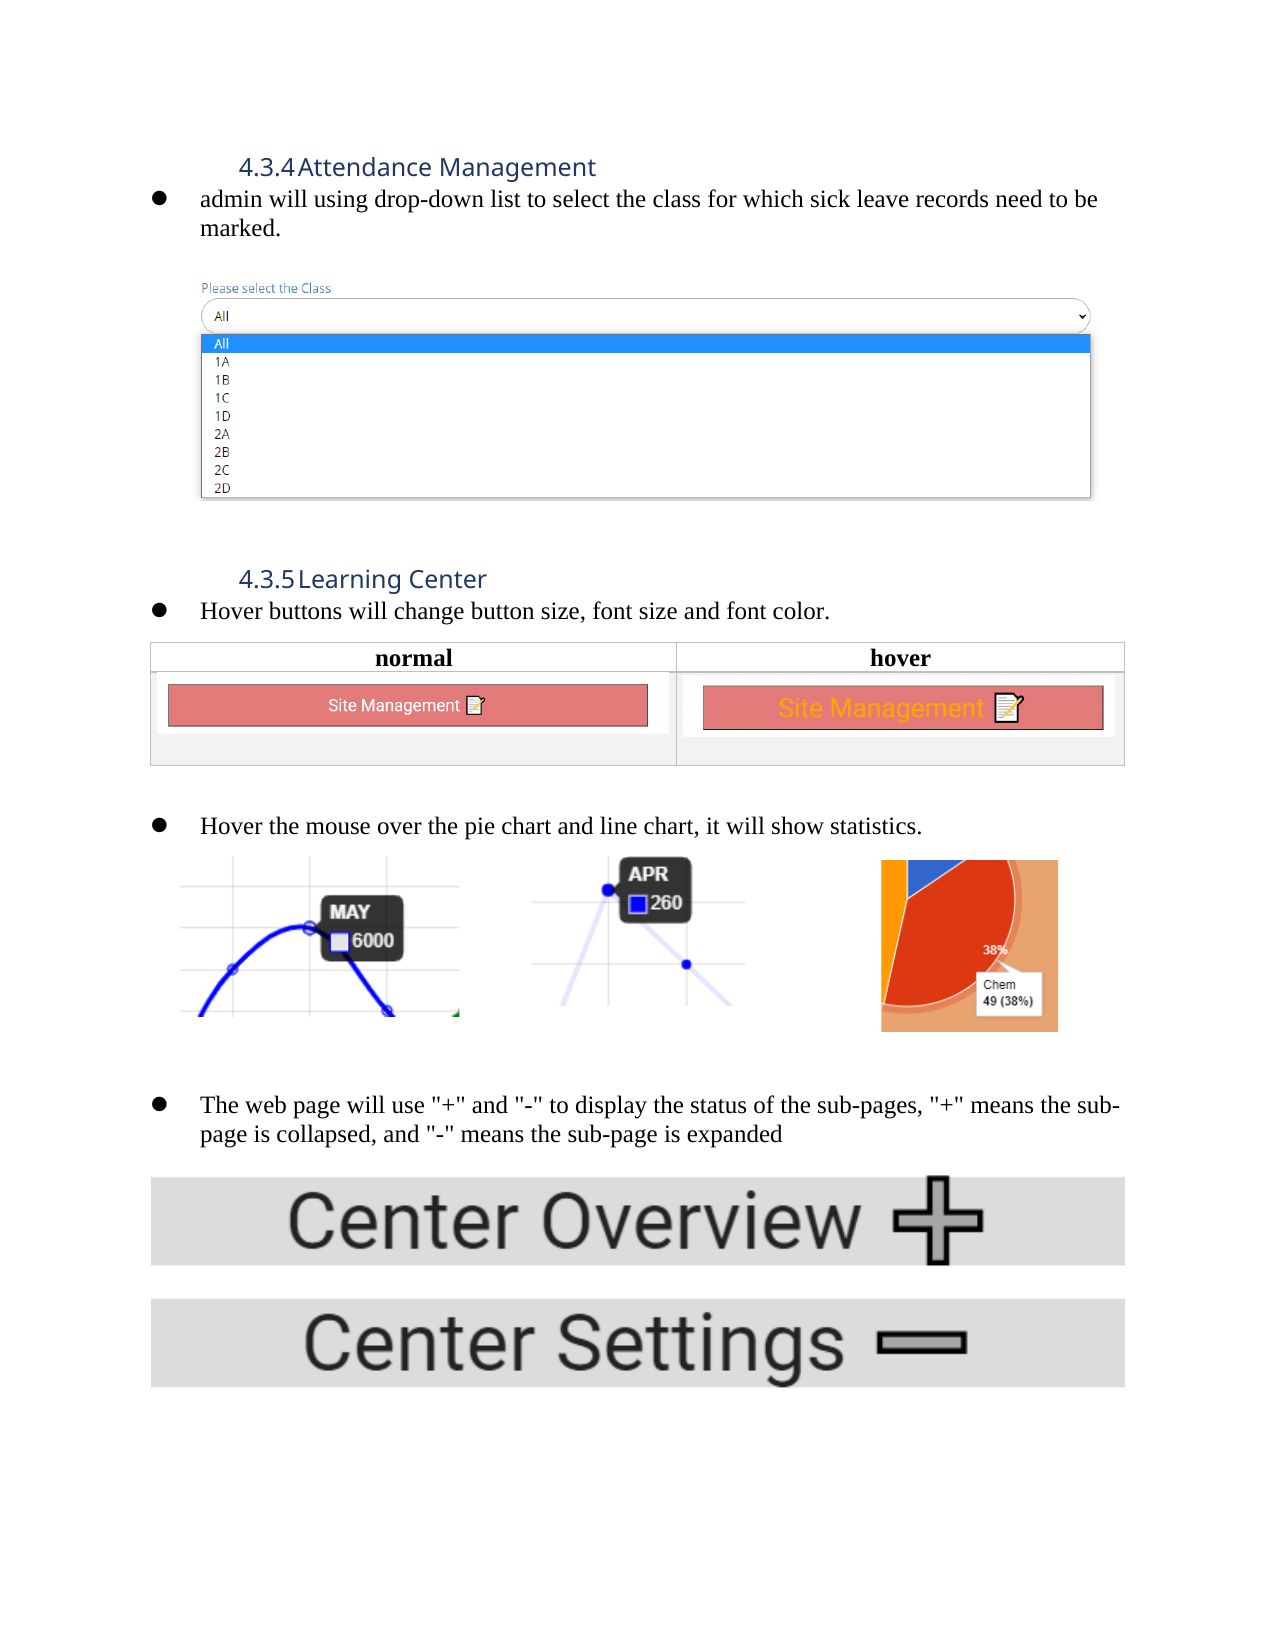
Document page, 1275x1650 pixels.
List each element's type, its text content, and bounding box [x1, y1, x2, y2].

table_cell [151, 673, 676, 765]
list The web page will use "+" and "-" to display the status of the sub-pages, "+" means the sub-page is collapsed, and "-" means the sub-page is expanded [150, 1090, 1125, 1148]
picture [151, 1166, 1125, 1399]
picture [179, 856, 460, 1017]
table_cell [677, 673, 1124, 765]
picture [531, 856, 746, 1006]
table_header [800, 857, 1124, 1045]
picture [682, 675, 1115, 737]
picture [156, 672, 669, 734]
picture [150, 251, 1125, 501]
table_header hover [677, 643, 1124, 671]
list admin will using drop-down list to select the class for which sick leave records need to be marked. [150, 184, 1125, 242]
table_header [151, 857, 475, 1045]
subtitle Learning Center [239, 562, 1125, 596]
list Hover the mouse over the pie chart and line chart, it will show statistics. [150, 811, 1125, 840]
picture [881, 860, 1059, 1032]
table_header normal [151, 643, 676, 671]
list Hover buttons will change button size, font size and font color. [150, 596, 1125, 625]
subtitle Attendance Management [239, 150, 1125, 184]
table_header [475, 857, 800, 1045]
